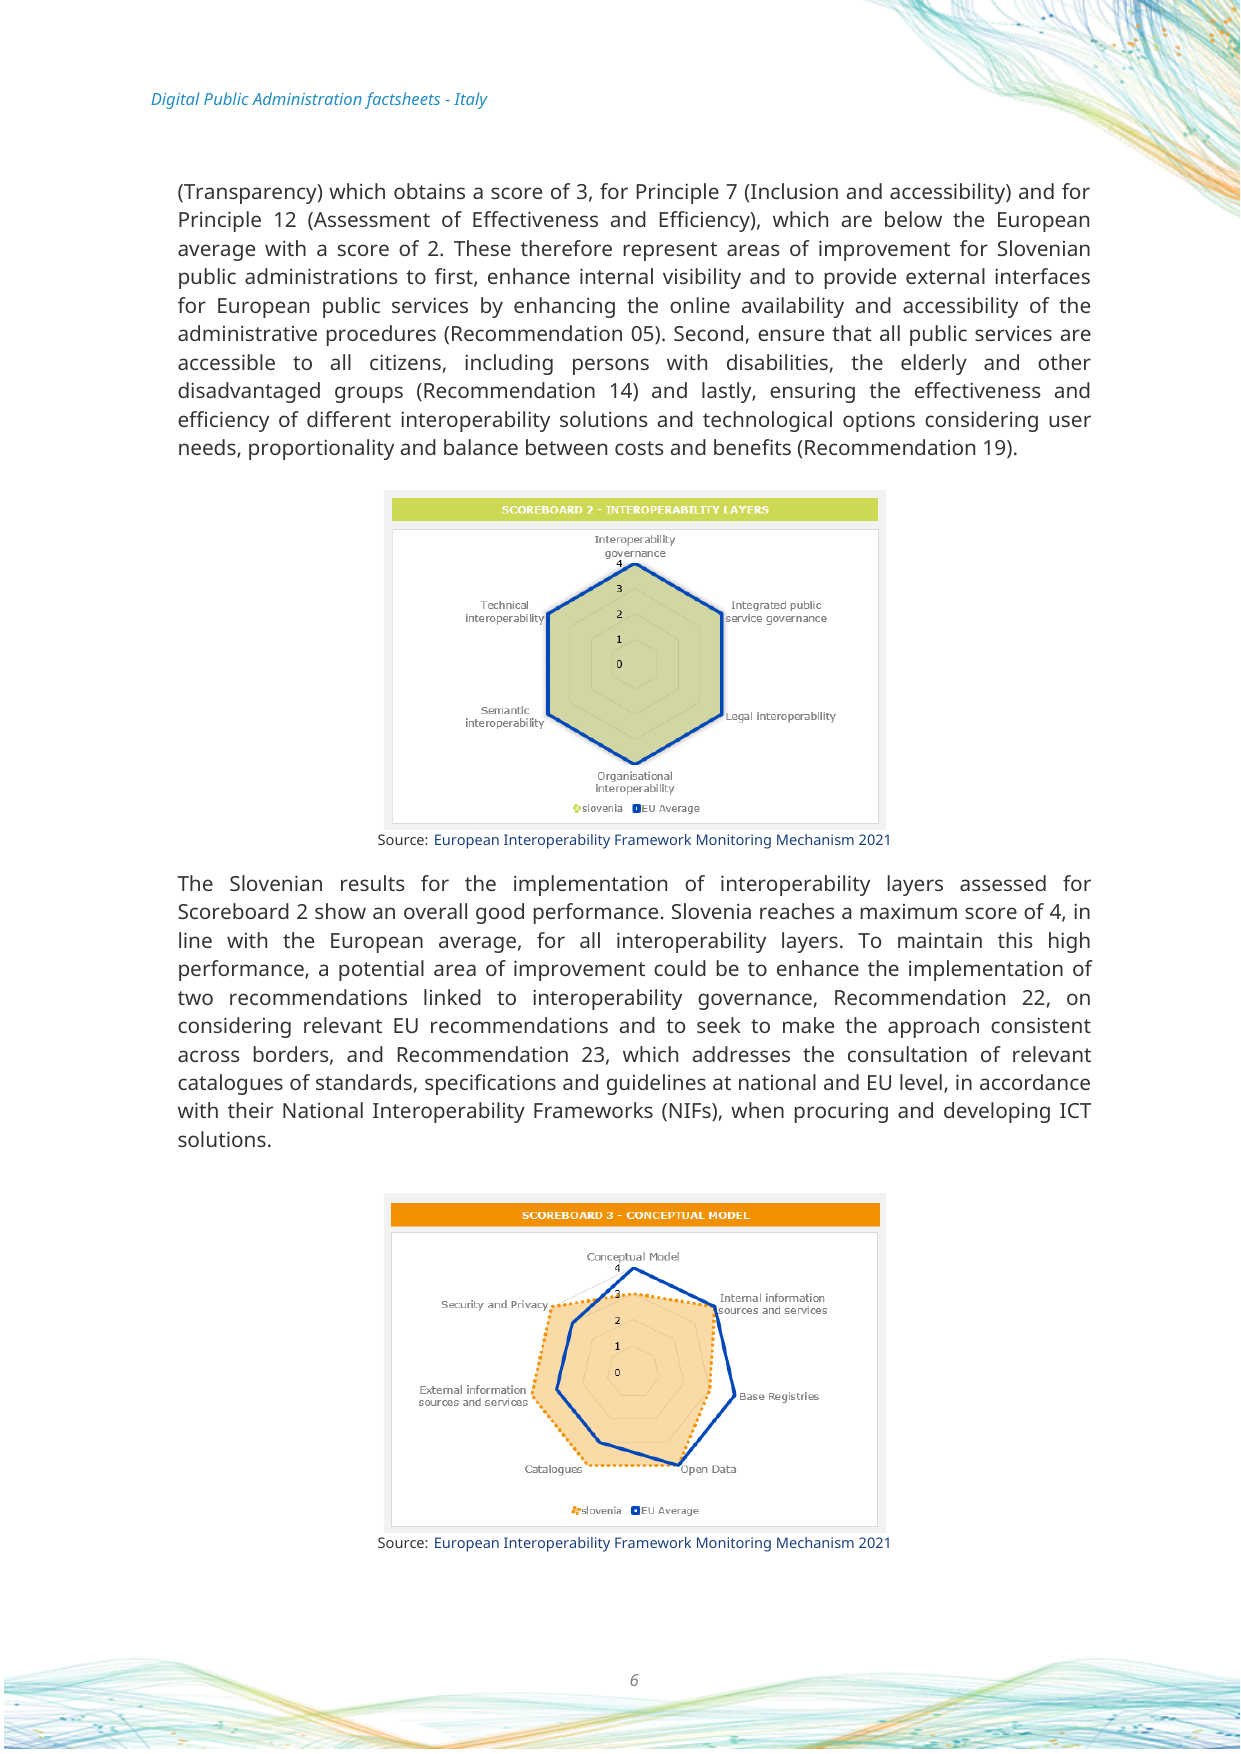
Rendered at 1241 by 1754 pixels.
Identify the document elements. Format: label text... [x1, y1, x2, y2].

picture [4, 1641, 1241, 1749]
picture [383, 1193, 886, 1533]
picture [383, 490, 886, 830]
text Source: European Interoperability Framework Monitoring Mechanism 2021 [177, 829, 1092, 849]
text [177, 177, 1092, 462]
picture [853, 0, 1241, 249]
text The Slovenian results for the implementation of interoperability layers assessed for Scoreboard 2 show an overall good performance. Slovenia reaches a maximum score of 4, in line with the European average, for all interoperability layers. To maintain this high performance, a potential area of improvement could be to enhance the implementation of two recommendations linked to interoperability governance, Recommendation 22, on considering relevant EU recommendations and to seek to make the approach consistent across borders, and Recommendation 23, which addresses the consultation of relevant catalogues of standards, specifications and guidelines at national and EU level, in accordance with their National Interoperability Frameworks (NIFs), when procuring and developing ICT solutions. [177, 869, 1092, 1153]
text Source: European Interoperability Framework Monitoring Mechanism 2021 [177, 1533, 1092, 1553]
